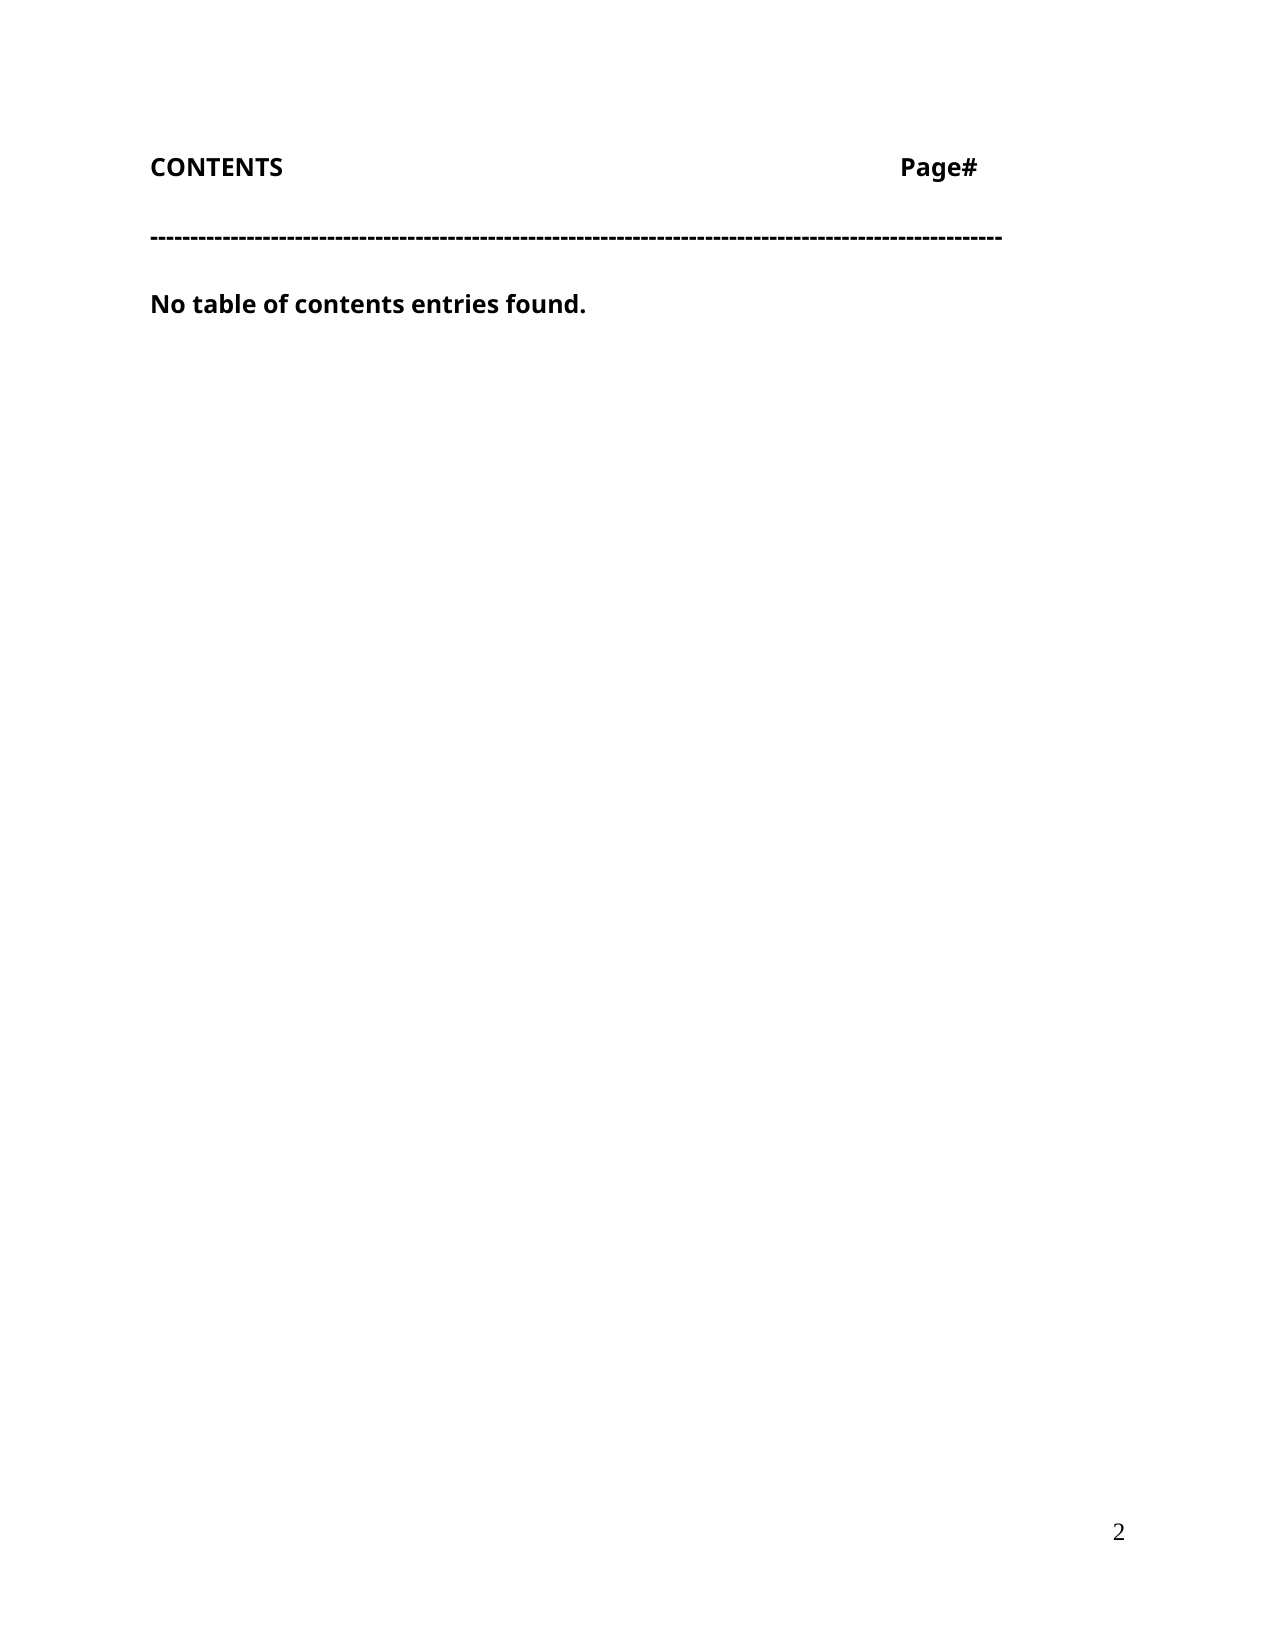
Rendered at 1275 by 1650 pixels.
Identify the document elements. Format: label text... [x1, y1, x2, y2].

text CONTENTS Page# [150, 150, 1125, 218]
text No table of contents entries found. [150, 286, 1125, 320]
text ---------------------------------------------------------------------------------------------------------- [150, 218, 1125, 252]
